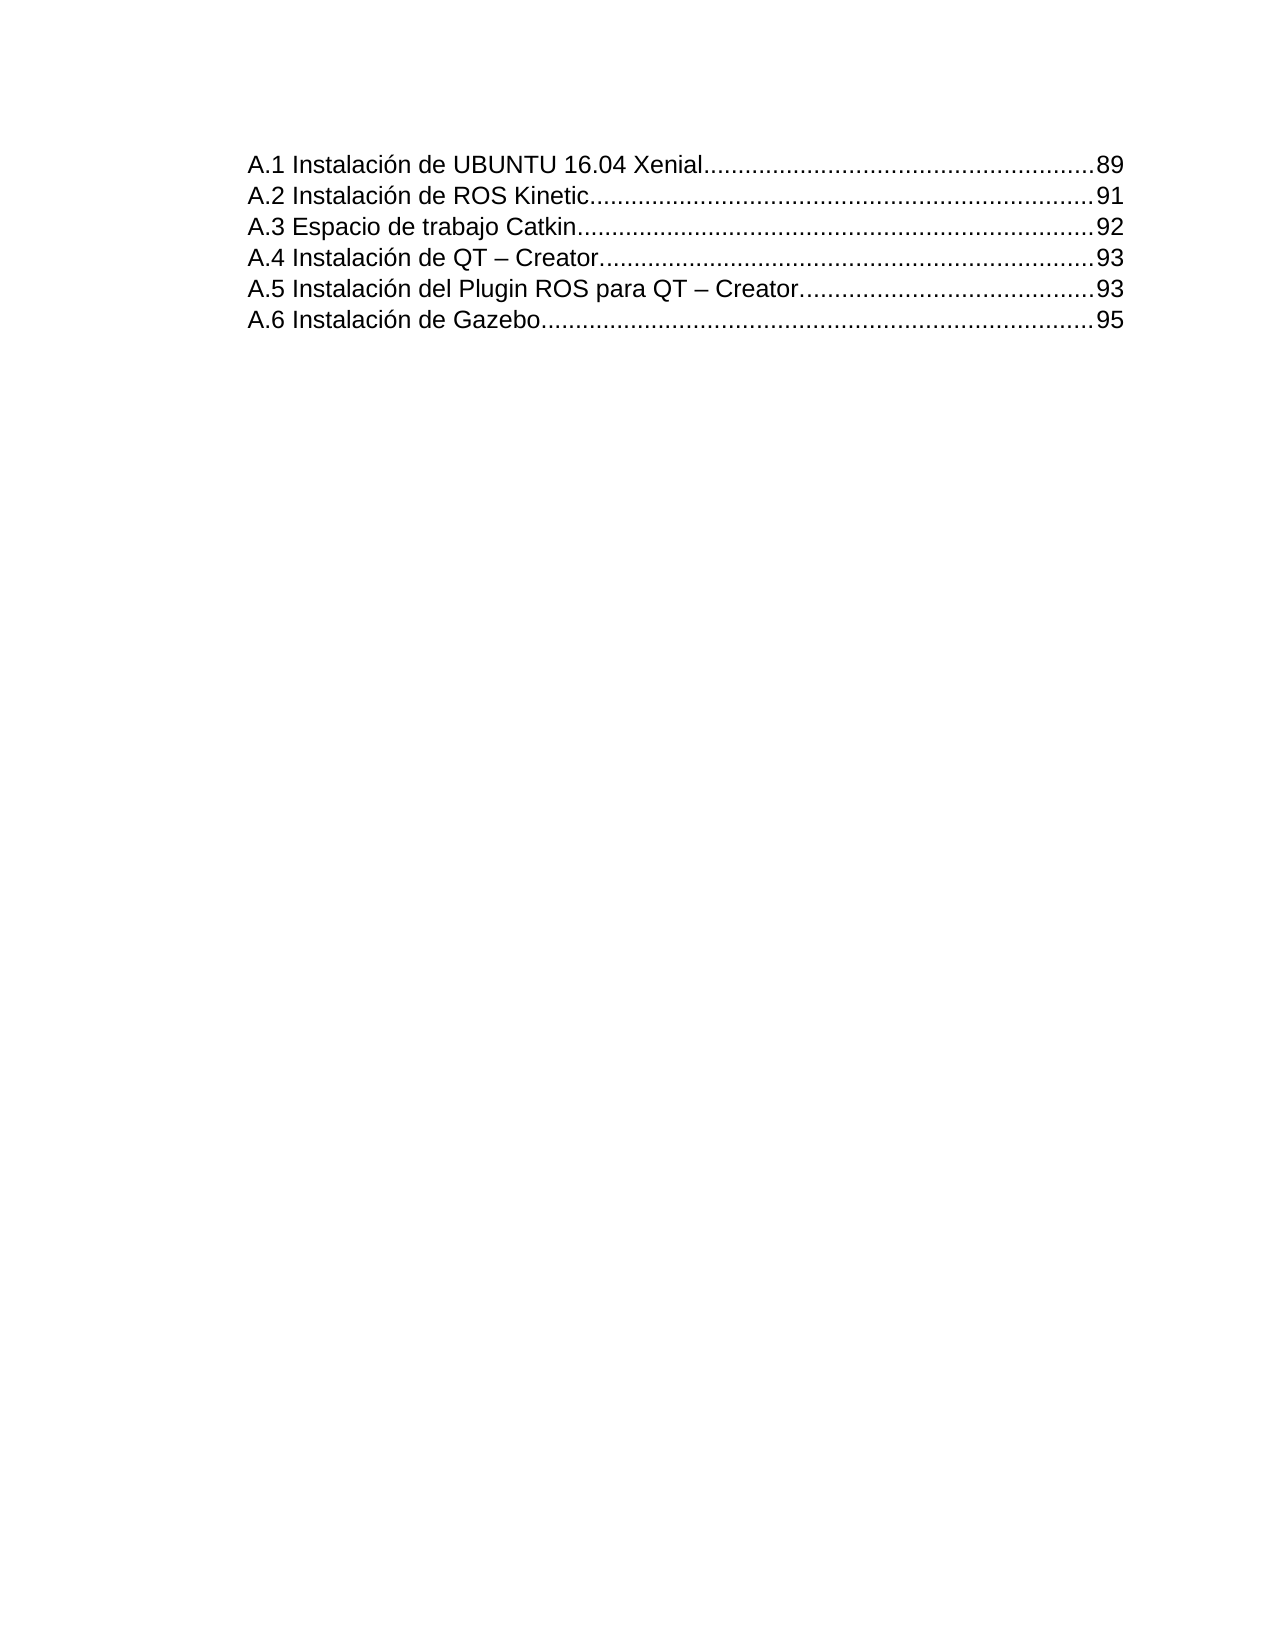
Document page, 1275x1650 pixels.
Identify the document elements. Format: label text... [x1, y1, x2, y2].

text A.5 Instalación del Plugin ROS para QT – Creator. 93 [247, 274, 1125, 303]
text A.2 Instalación de ROS Kinetic 91 [247, 181, 1125, 210]
text A.1 Instalación de UBUNTU 16.04 Xenial 89 [247, 150, 1125, 179]
text A.3 Espacio de trabajo Catkin 92 [247, 212, 1125, 241]
text A.6 Instalación de Gazebo 95 [247, 305, 1125, 334]
text A.4 Instalación de QT – Creator. 93 [247, 243, 1125, 272]
